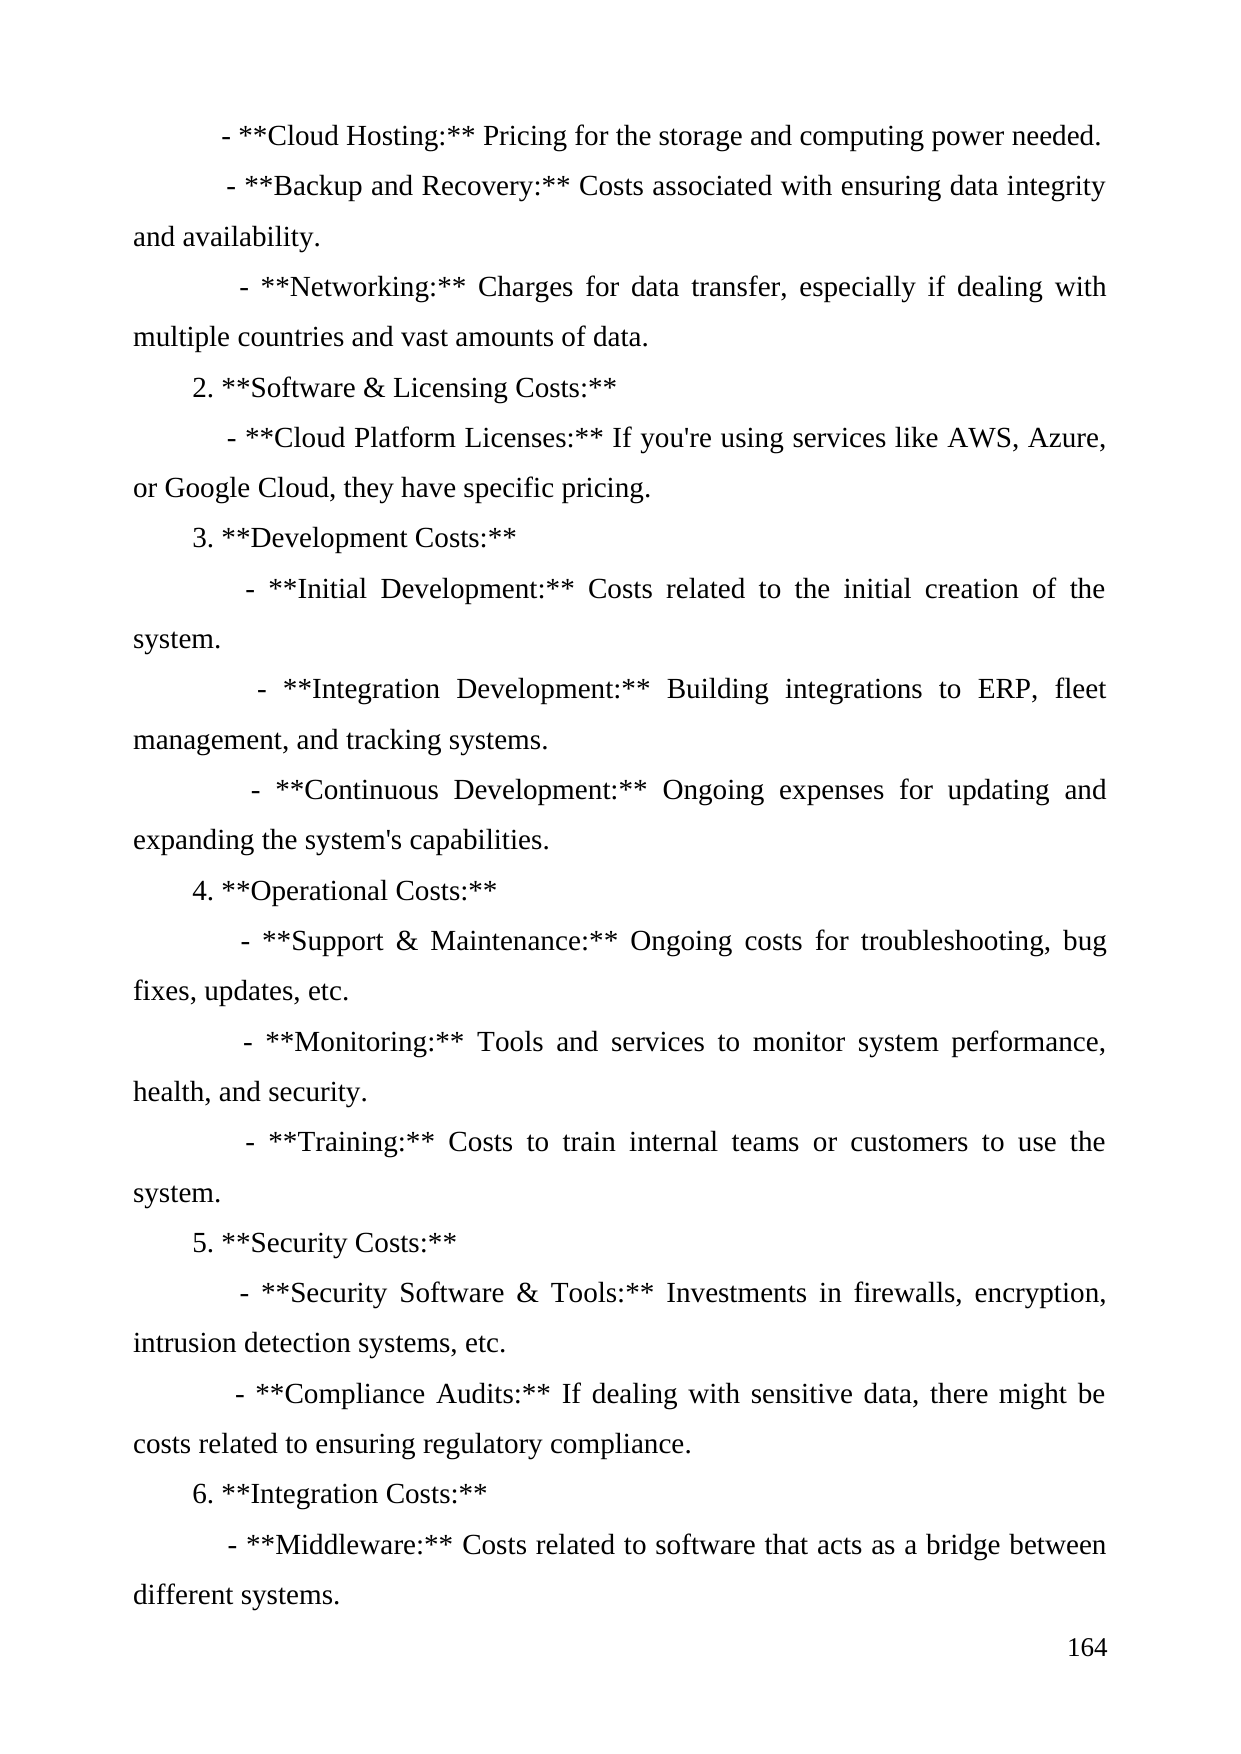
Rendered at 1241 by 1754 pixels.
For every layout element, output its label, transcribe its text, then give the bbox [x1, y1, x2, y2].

text 4. **Operational Costs:** [133, 873, 1107, 906]
text 3. **Development Costs:** [133, 521, 1107, 554]
text - **Compliance Audits:** If dealing with sensitive data, there might be costs related to ensuring regulatory compliance. [133, 1376, 1107, 1460]
text 2. **Software & Licensing Costs:** [133, 370, 1107, 403]
text - **Support & Maintenance:** Ongoing costs for troubleshooting, bug fixes, updates, etc. [133, 923, 1107, 1007]
text - **Cloud Hosting:** Pricing for the storage and computing power needed. [133, 118, 1107, 152]
text 6. **Integration Costs:** [133, 1477, 1107, 1510]
text - **Initial Development:** Costs related to the initial creation of the system. [133, 571, 1107, 655]
text - **Monitoring:** Tools and services to monitor system performance, health, and security. [133, 1024, 1107, 1108]
text - **Integration Development:** Building integrations to ERP, fleet management, and tracking systems. [133, 672, 1107, 755]
text - **Backup and Recovery:** Costs associated with ensuring data integrity and availability. [133, 168, 1107, 252]
text - **Security Software & Tools:** Investments in firewalls, encryption, intrusion detection systems, etc. [133, 1275, 1107, 1359]
text - **Networking:** Charges for data transfer, especially if dealing with multiple countries and vast amounts of data. [133, 269, 1107, 353]
text - **Training:** Costs to train internal teams or customers to use the system. [133, 1124, 1107, 1208]
text - **Continuous Development:** Ongoing expenses for updating and expanding the system's capabilities. [133, 772, 1107, 856]
text 5. **Security Costs:** [133, 1225, 1107, 1258]
text - **Cloud Platform Licenses:** If you're using services like AWS, Azure, or Google Cloud, they have specific pricing. [133, 420, 1107, 504]
text - **Middleware:** Costs related to software that acts as a bridge between different systems. [133, 1527, 1107, 1611]
